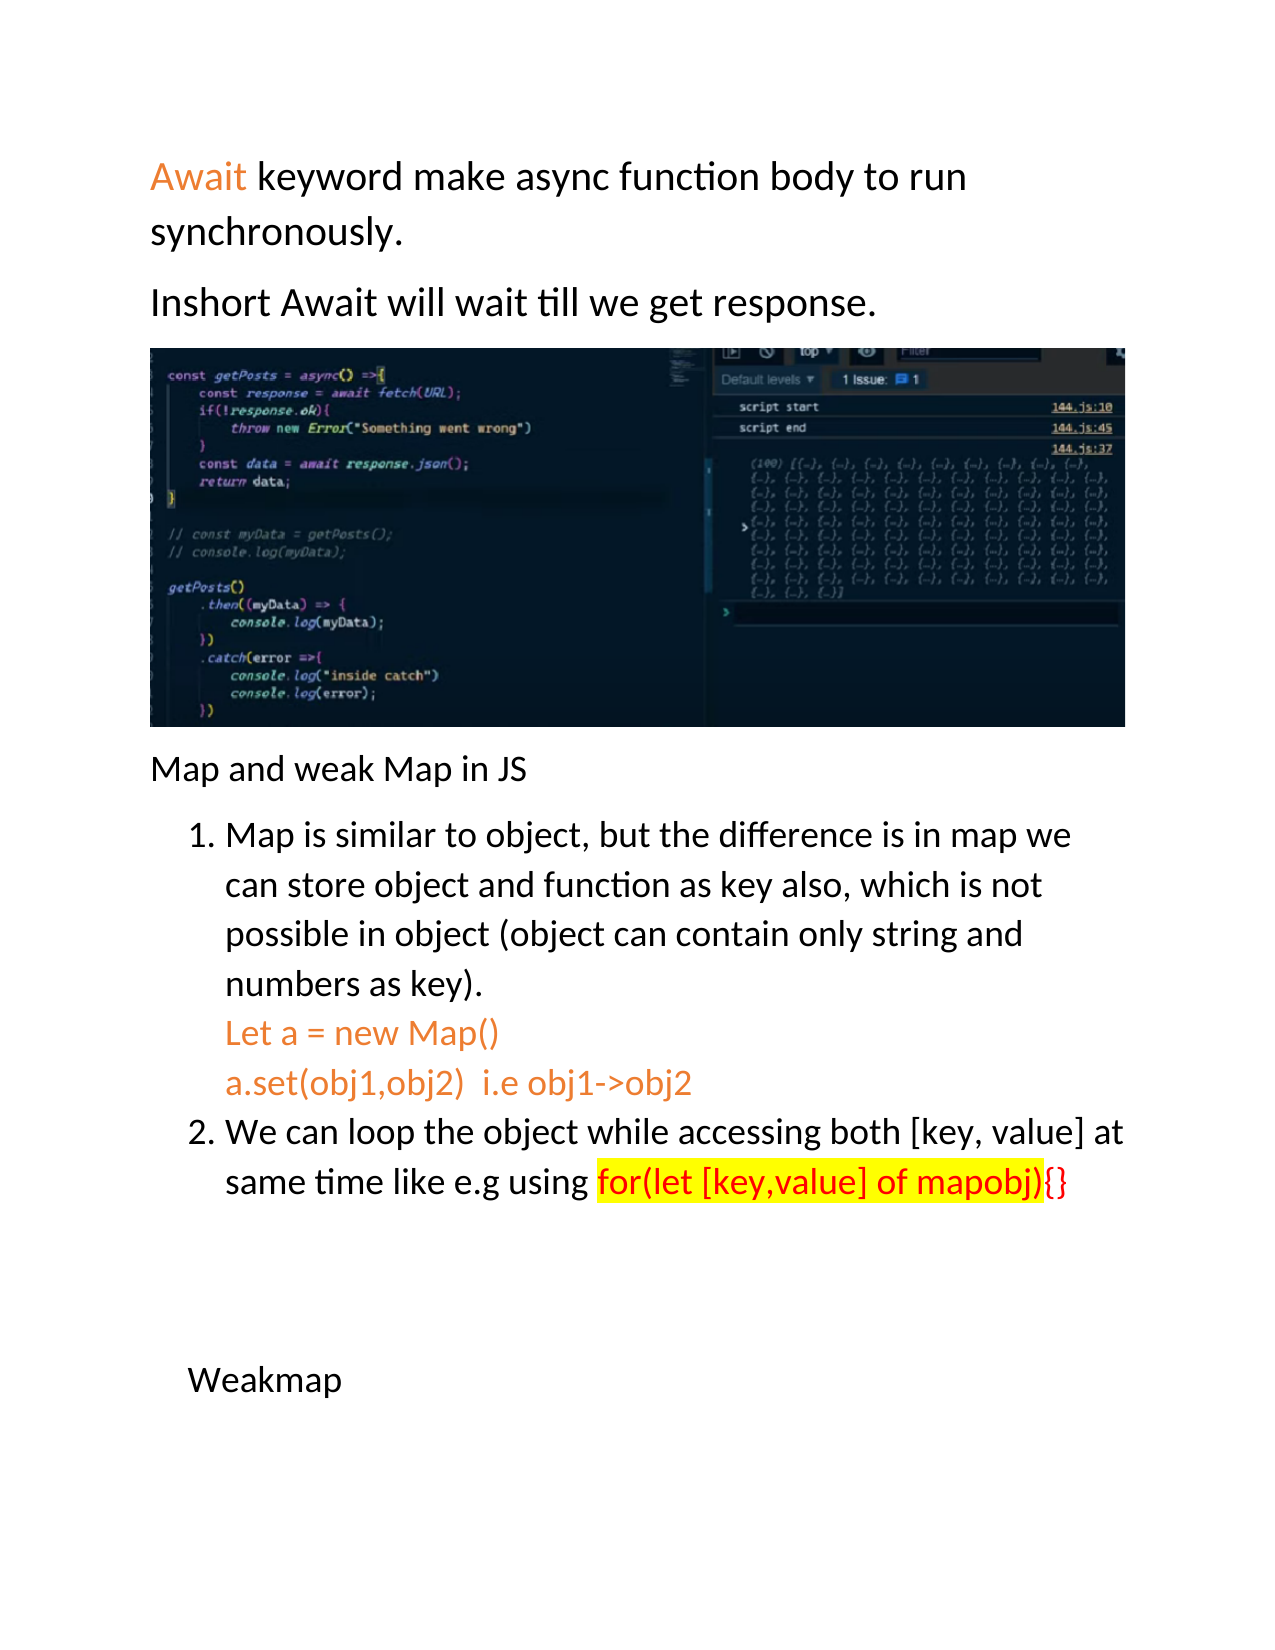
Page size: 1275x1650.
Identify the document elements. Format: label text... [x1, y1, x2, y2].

picture [150, 348, 1125, 727]
list We can loop the object while accessing both [key, value] at same time like e.g using for(let [key,value] of mapobj){} [187, 1108, 1125, 1203]
text Inshort Await will wait till we get response. [150, 276, 1125, 327]
list Map is similar to object, but the difference is in map we can store object and function as key also, which is not possible in object (object can contain only string and numbers as key). [187, 811, 1125, 1006]
text Weakmap [187, 1356, 1125, 1402]
list Let a = new Map() [225, 1009, 1125, 1055]
list a.set(obj1,obj2) i.e obj1->obj2 [225, 1059, 1125, 1104]
text Await keyword make async function body to run synchronously. [150, 150, 1125, 256]
text Map and weak Map in JS [150, 745, 1125, 791]
